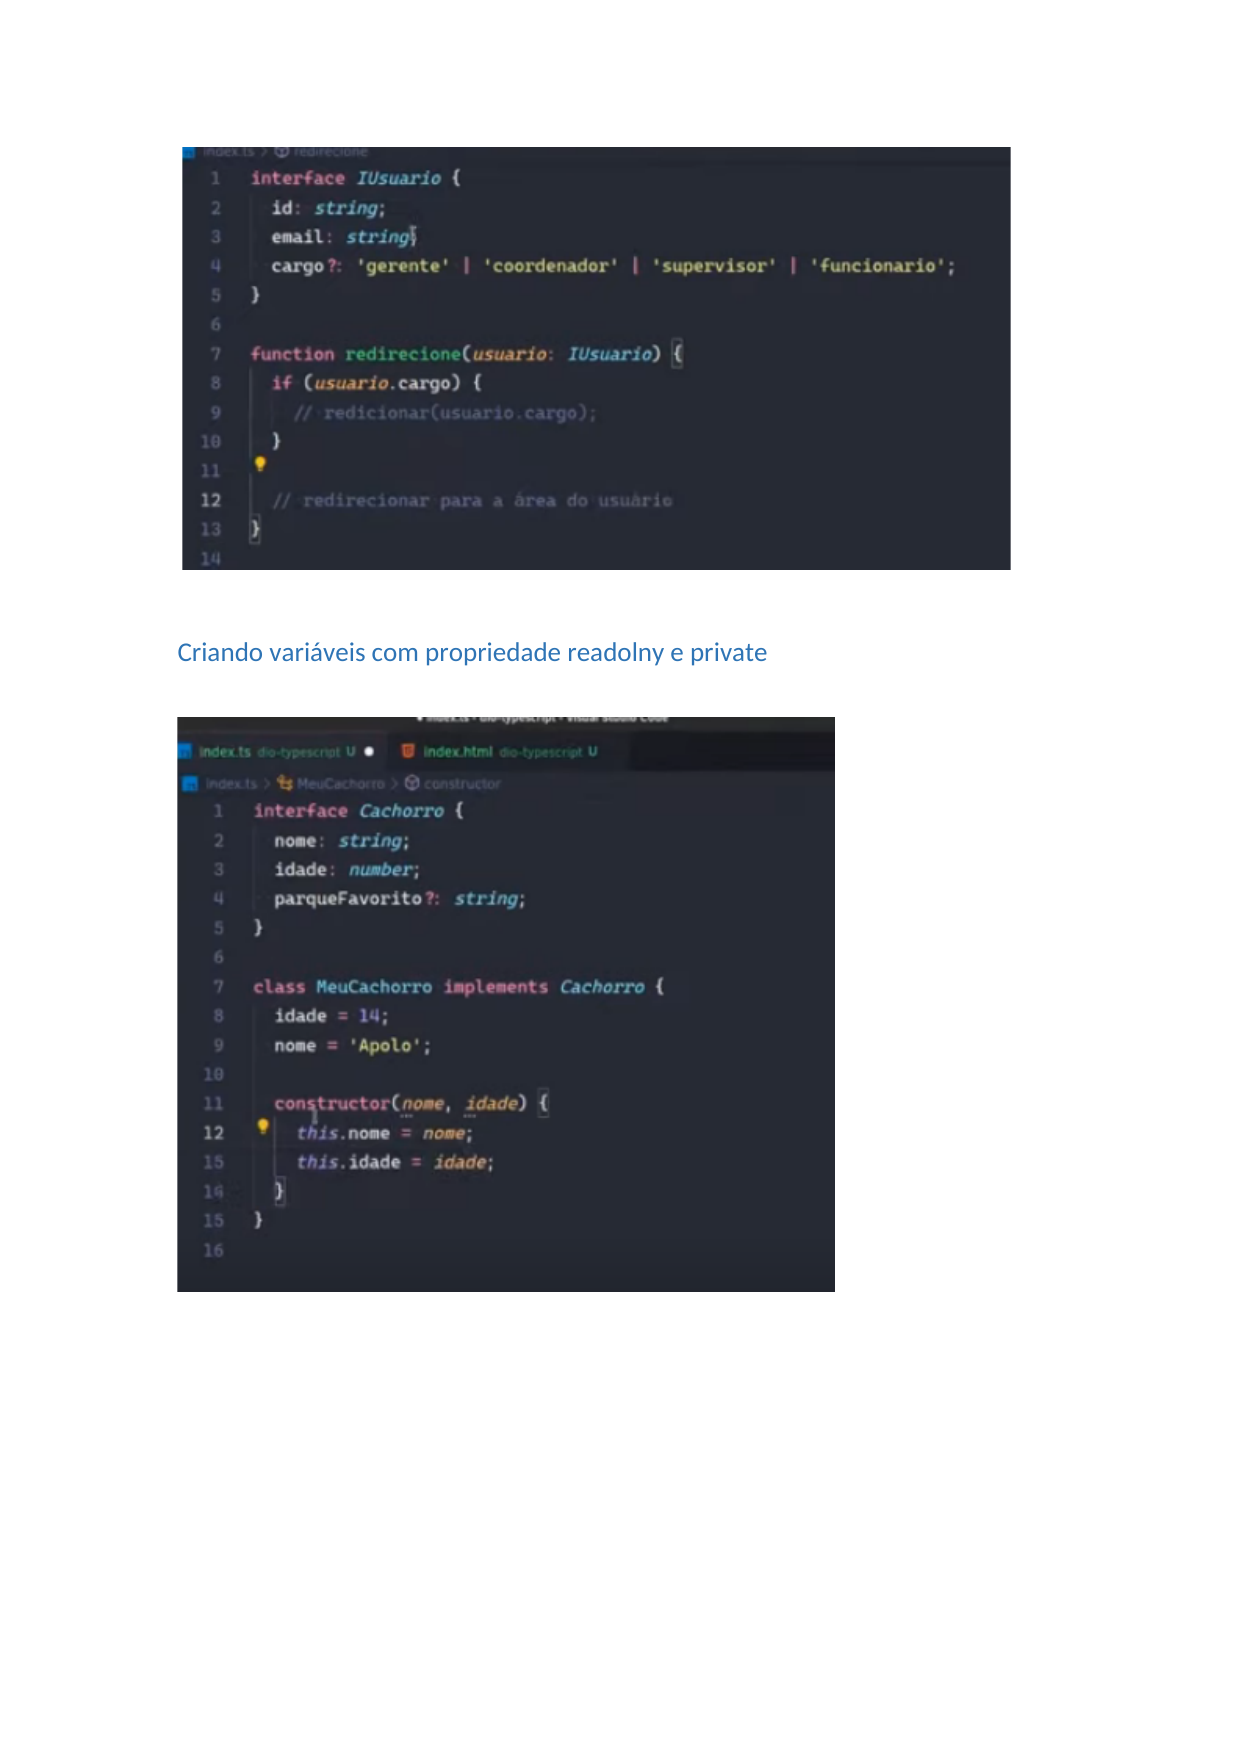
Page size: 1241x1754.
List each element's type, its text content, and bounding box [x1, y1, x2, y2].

picture [177, 717, 835, 1292]
subtitle Criando variáveis com propriedade readolny e private [177, 635, 1063, 668]
picture [182, 147, 1011, 570]
